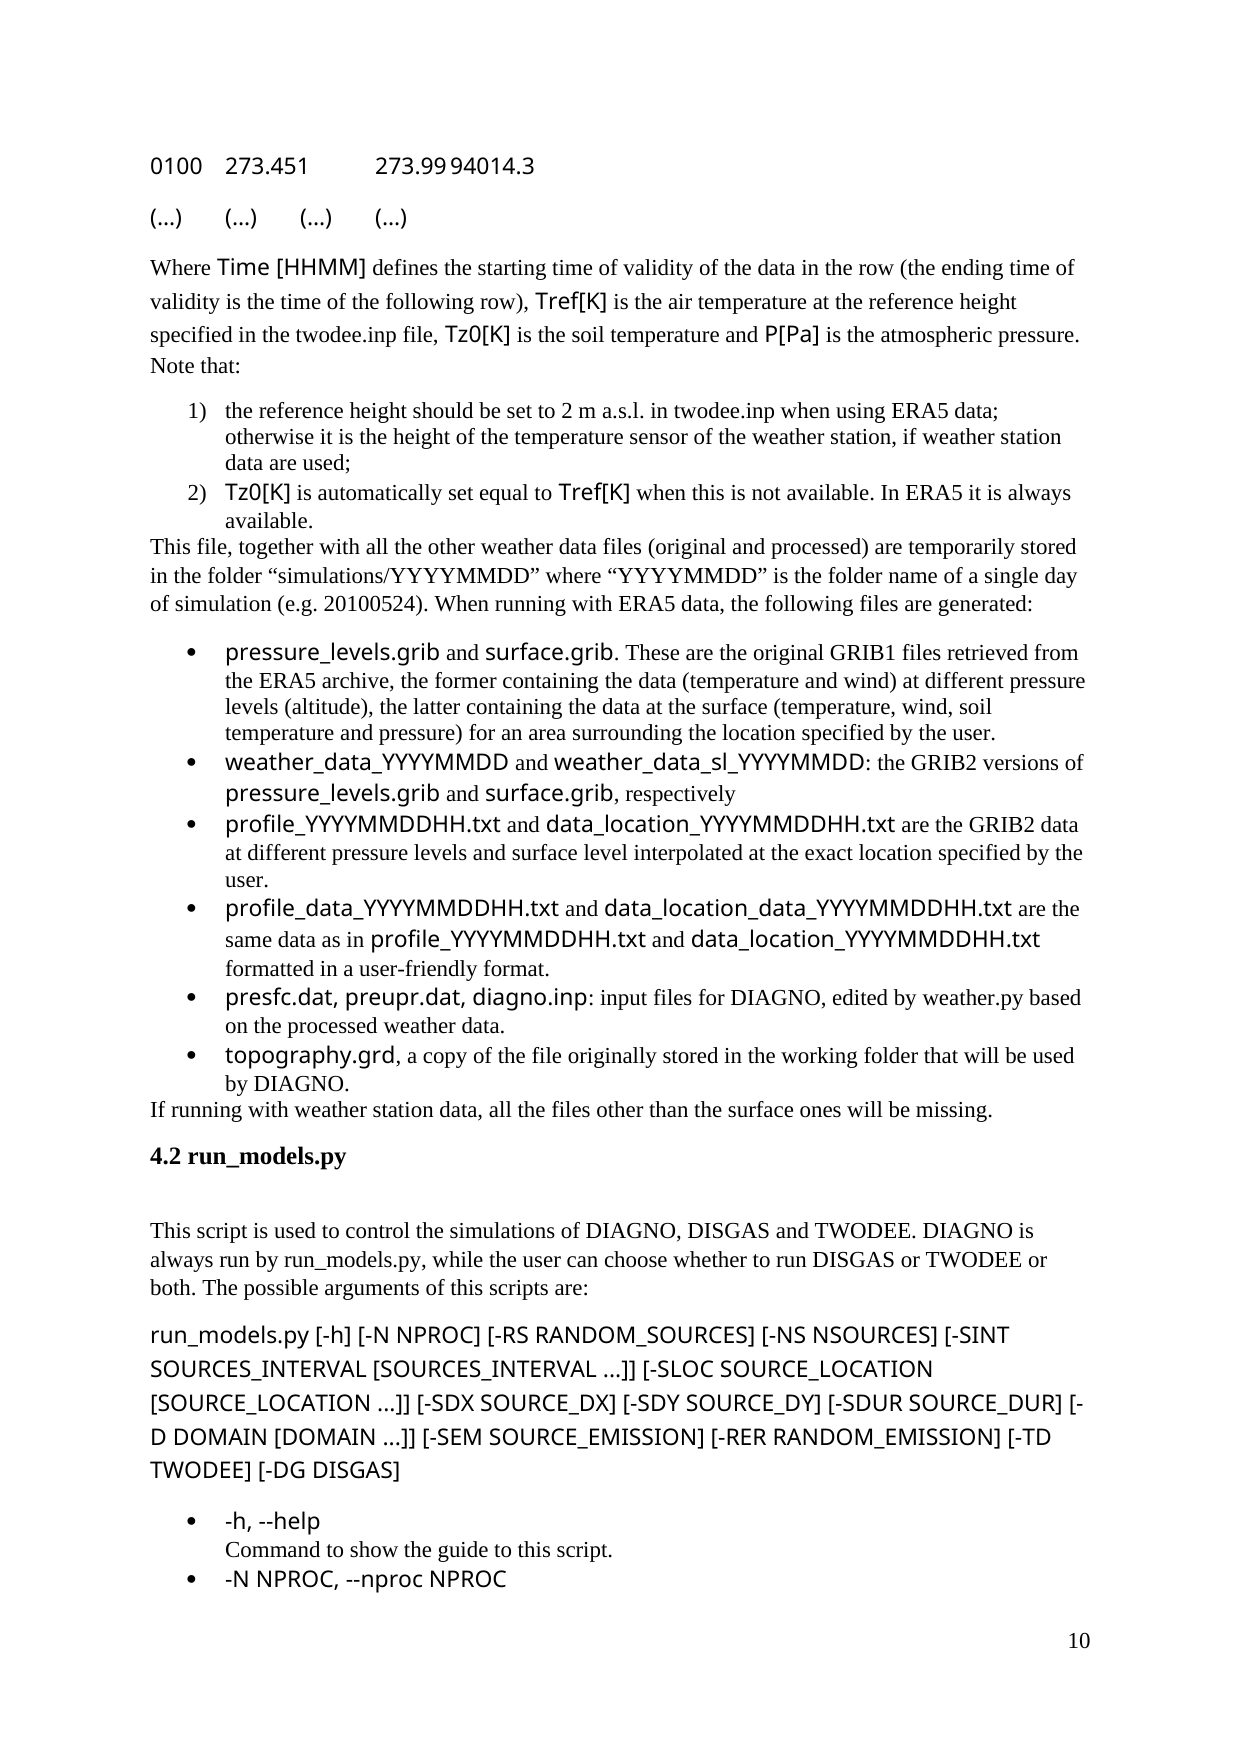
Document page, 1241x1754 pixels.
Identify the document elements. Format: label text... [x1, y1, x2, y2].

list -h, --help [187, 1505, 1090, 1536]
text 0100 273.451 273.99 94014.3 [150, 150, 1090, 181]
list pressure_levels.grib and surface.grib. These are the original GRIB1 files retrieved from the ERA5 archive, the former containing the data (temperature and wind) at different pressure levels (altitude), the latter containing the data at the surface (temperature, wind, soil temperature and pressure) for an area surrounding the location specified by the user. [187, 635, 1090, 746]
text (…) (…) (…) (…) [150, 200, 1090, 232]
subtitle 4.2 run_models.py [150, 1141, 1090, 1170]
list profile_data_YYYYMMDDHH.txt and data_location_data_YYYYMMDDHH.txt are the same data as in profile_YYYYMMDDHH.txt and data_location_YYYYMMDDHH.txt formatted in a user-friendly format. [187, 892, 1090, 981]
list Tz0[K] is automatically set equal to Tref[K] when this is not available. In ERA5 it is always available. [187, 476, 1090, 533]
list Command to show the guide to this script. [225, 1536, 1090, 1562]
text run_models.py [-h] [-N NPROC] [-RS RANDOM_SOURCES] [-NS NSOURCES] [-SINT SOURCES_INTERVAL [SOURCES_INTERVAL ...]] [-SLOC SOURCE_LOCATION [SOURCE_LOCATION ...]] [-SDX SOURCE_DX] [-SDY SOURCE_DY] [-SDUR SOURCE_DUR] [-D DOMAIN [DOMAIN ...]] [-SEM SOURCE_EMISSION] [-RER RANDOM_EMISSION] [-TD TWODEE] [-DG DISGAS] [150, 1319, 1090, 1486]
list weather_data_YYYYMMDD and weather_data_sl_YYYYMMDD: the GRIB2 versions of pressure_levels.grib and surface.grib, respectively [187, 746, 1090, 808]
text This script is used to control the simulations of DIAGNO, DISGAS and TWODEE. DIAGNO is always run by run_models.py, while the user can choose whether to run DISGAS or TWODEE or both. The possible arguments of this scripts are: [150, 1217, 1090, 1301]
list -N NPROC, --nproc NPROC [187, 1562, 1090, 1594]
list presfc.dat, preupr.dat, diagno.inp: input files for DIAGNO, edited by weather.py based on the processed weather data. [187, 981, 1090, 1039]
text If running with weather station data, all the files other than the surface ones will be missing. [150, 1096, 1090, 1123]
list topography.grd, a copy of the file originally stored in the working folder that will be used by DIAGNO. [187, 1039, 1090, 1096]
text Where Time [HHMM] defines the starting time of validity of the data in the row (the ending time of validity is the time of the following row), Tref[K] is the air temperature at the reference height specified in the twodee.inp file, Tz0[K] is the soil temperature and P[Pa] is the atmospheric pressure. Note that: [150, 251, 1090, 378]
list profile_YYYYMMDDHH.txt and data_location_YYYYMMDDHH.txt are the GRIB2 data at different pressure levels and surface level interpolated at the exact location specified by the user. [187, 808, 1090, 892]
text This file, together with all the other weather data files (original and processed) are temporarily stored in the folder “simulations/YYYYMMDD” where “YYYYMMDD” is the folder name of a single day of simulation (e.g. 20100524). When running with ERA5 data, the following files are generated: [150, 533, 1090, 617]
list the reference height should be set to 2 m a.s.l. in twodee.inp when using ERA5 data; otherwise it is the height of the temperature sensor of the weather station, if weather station data are used; [187, 397, 1090, 476]
